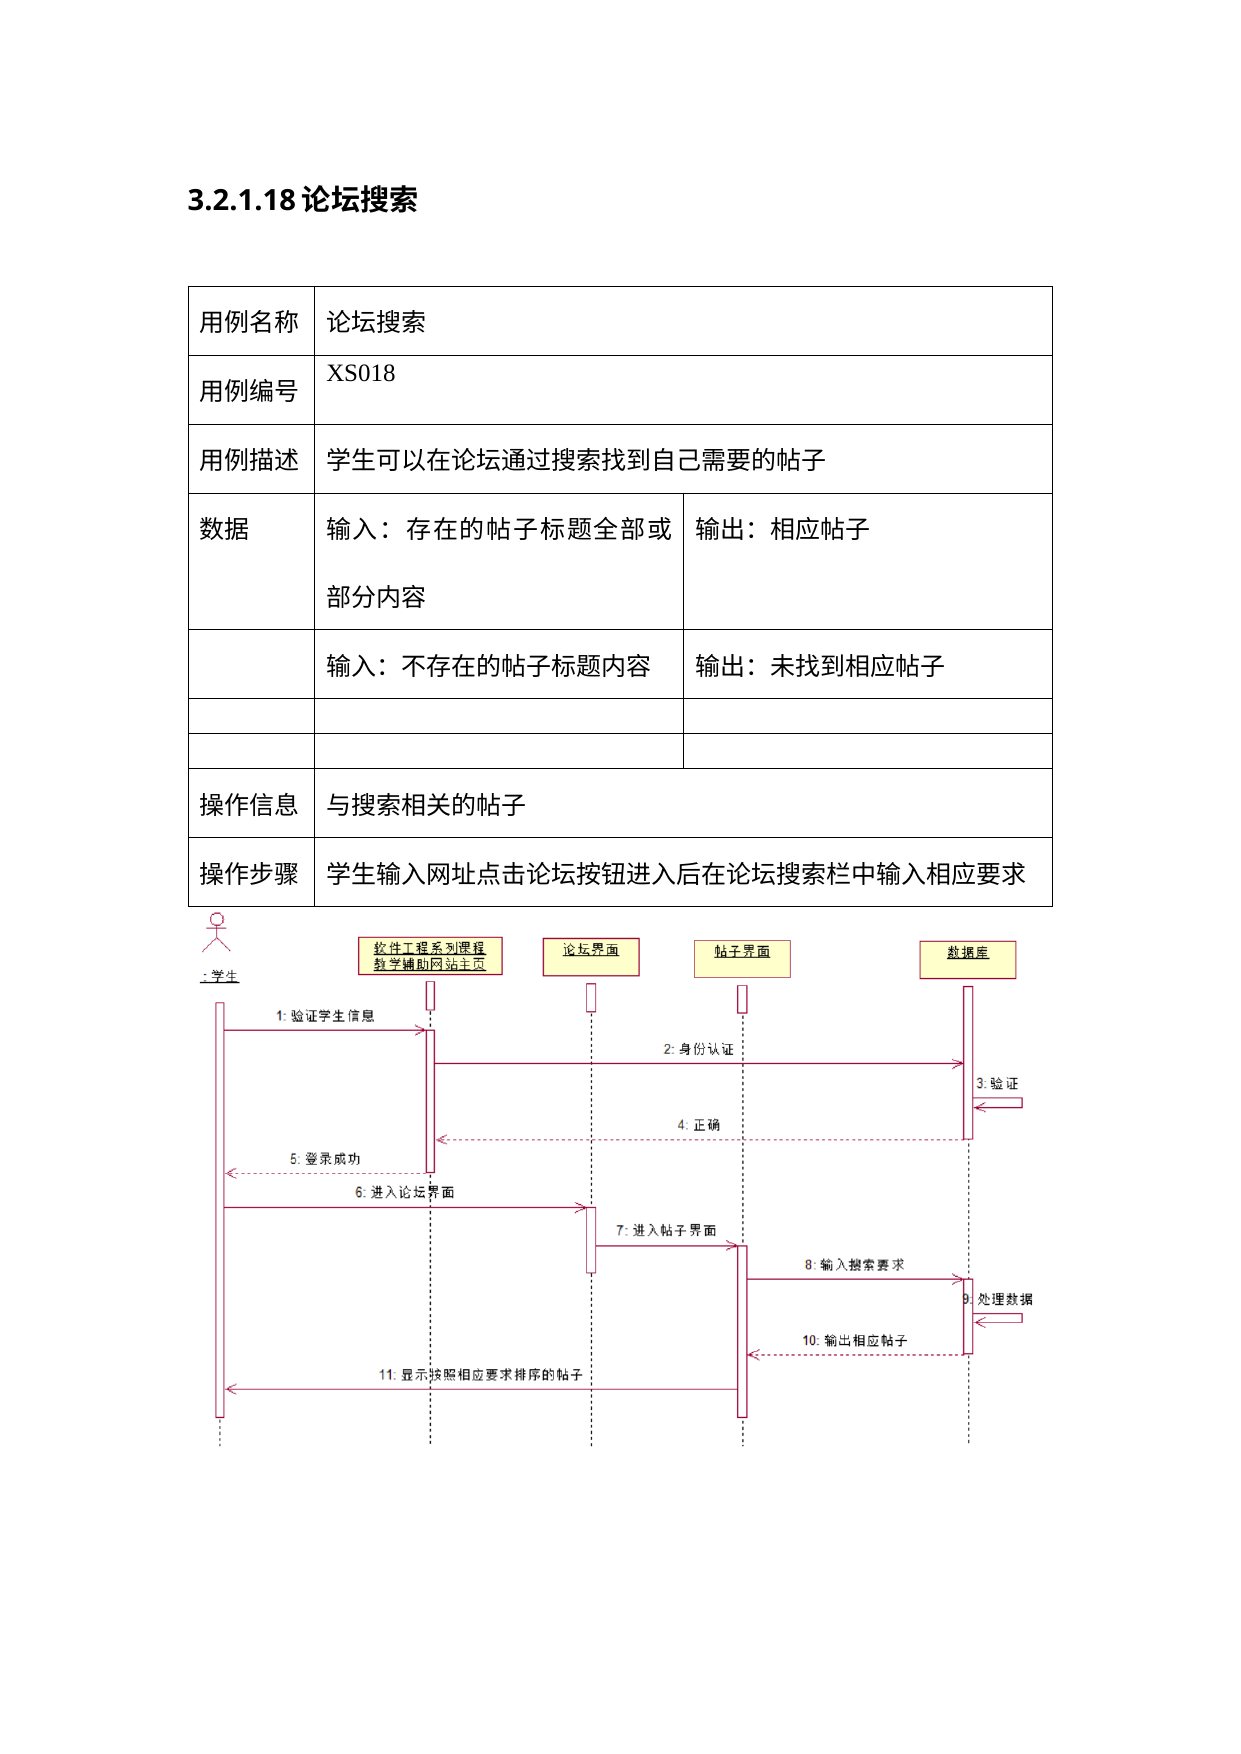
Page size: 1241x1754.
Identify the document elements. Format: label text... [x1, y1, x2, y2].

table_cell 输入：存在的帖子标题全部或部分内容 [315, 494, 683, 629]
table_header 用例名称 [189, 287, 314, 354]
table_cell 学生可以在论坛通过搜索找到自己需要的帖子 [315, 425, 1052, 492]
table_cell XS018 [315, 356, 1052, 423]
table_cell [315, 734, 683, 768]
table_cell [315, 699, 683, 733]
subtitle 3.2.1.18论坛搜索 [187, 164, 1053, 232]
table_cell 数据 [189, 494, 314, 629]
table_cell [684, 734, 1052, 768]
table_cell 用例编号 [189, 356, 314, 423]
table_cell [189, 734, 314, 768]
table_cell 与搜索相关的帖子 [315, 769, 1052, 837]
table_cell 输出：未找到相应帖子 [684, 630, 1052, 698]
table_cell 输出：相应帖子 [684, 494, 1052, 629]
picture [187, 907, 1053, 1460]
table_cell 输入：不存在的帖子标题内容 [315, 630, 683, 698]
table_cell [189, 699, 314, 733]
table_cell 操作步骤 [189, 838, 314, 906]
table_cell 学生输入网址点击论坛按钮进入后在论坛搜索栏中输入相应要求 [315, 838, 1052, 906]
table_cell 用例描述 [189, 425, 314, 492]
table_header 论坛搜索 [315, 287, 1052, 354]
table_cell [684, 699, 1052, 733]
table_cell [189, 630, 314, 698]
table_cell 操作信息 [189, 769, 314, 837]
